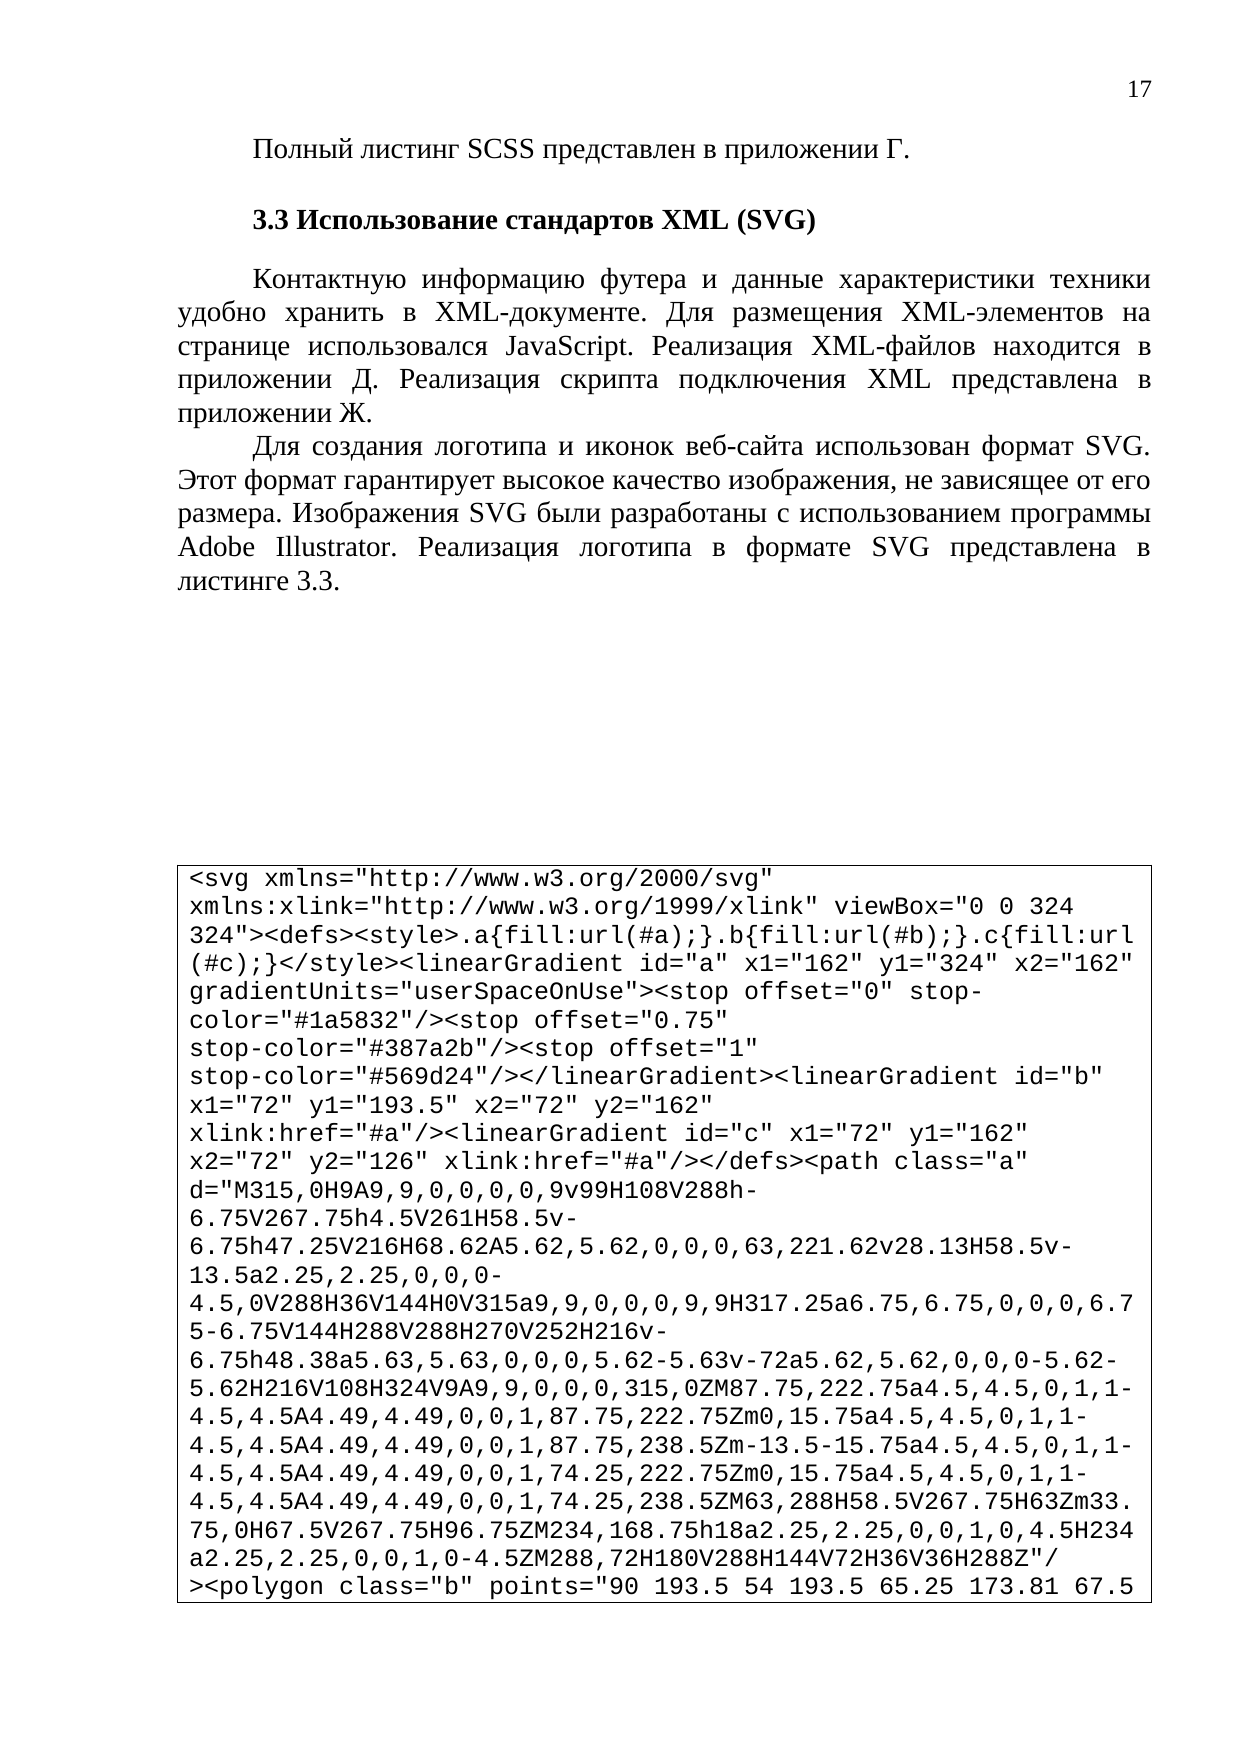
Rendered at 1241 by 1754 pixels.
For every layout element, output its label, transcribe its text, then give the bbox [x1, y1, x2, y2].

text Для создания логотипа и иконок веб-сайта использован формат SVG. Этот формат гарантирует высокое качество изображения, не зависящее от его размера. Изображения SVG были разработаны с использованием программы Adobe Illustrator. Реализация логотипа в формате SVG представлена в листинге 3.3. [177, 428, 1152, 596]
text Контактную информацию футера и данные характеристики техники удобно хранить в XML-документе. Для размещения XML-элементов на странице использовался JavaScript. Реализация XML-файлов находится в приложении Д. Реализация скрипта подключения XML представлена в приложении Ж. [177, 261, 1152, 428]
text Полный листинг SCSS представлен в приложении Г. [177, 131, 1152, 165]
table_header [178, 866, 1151, 1602]
subtitle 3.3 Использование стандартов XML (SVG) [177, 202, 1152, 236]
